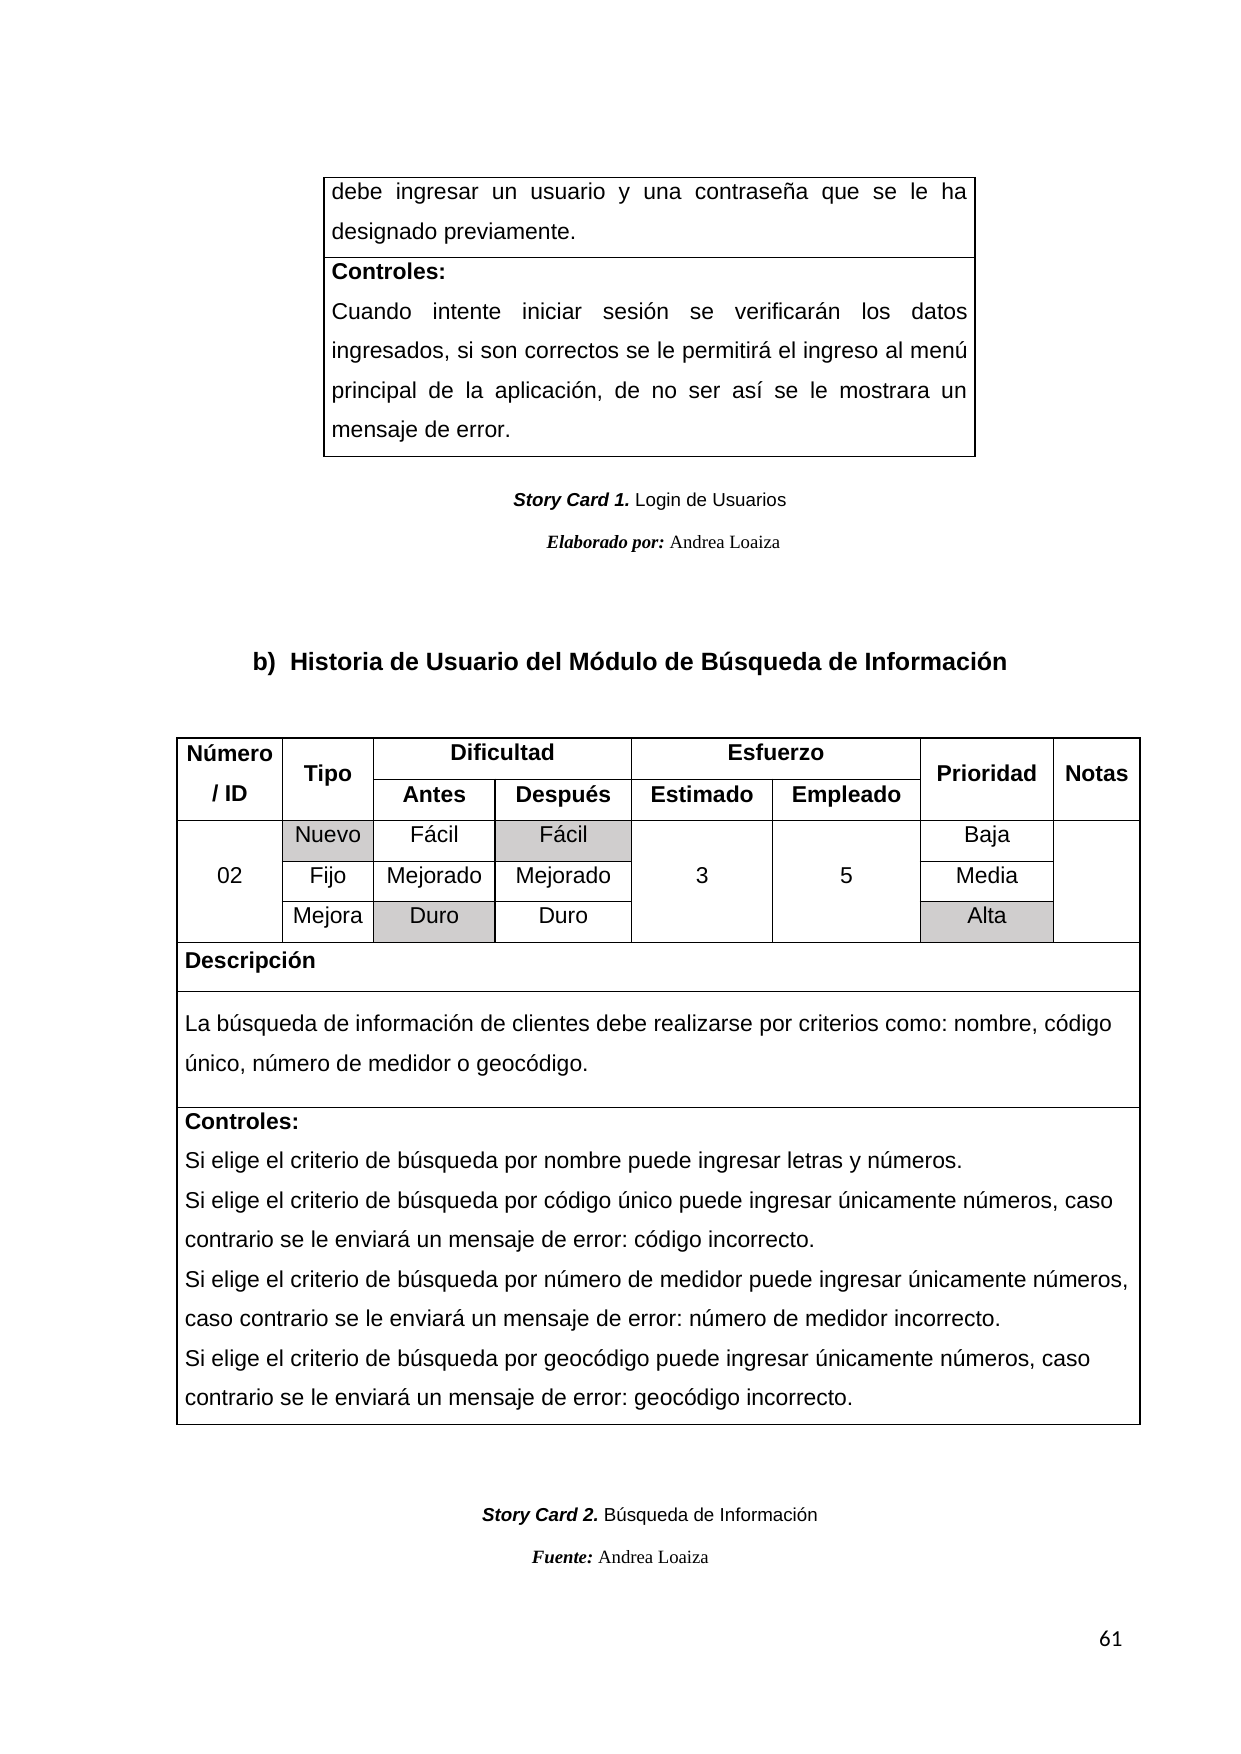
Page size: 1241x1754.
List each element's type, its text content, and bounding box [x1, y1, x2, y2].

table_cell Estimado [632, 780, 772, 820]
table_cell 02 [178, 821, 282, 942]
table_header Esfuerzo [632, 739, 920, 778]
table_cell Después [496, 780, 631, 820]
table_header Notas [1054, 739, 1139, 820]
list Historia de Usuario del Módulo de Búsqueda de Información [252, 647, 1122, 676]
table_cell Controles: Si elige el criterio de búsqueda por nombre puede ingresar letras y números. Si elige el criterio de búsqueda por código único puede ingresar únicamente números, caso contrario se le enviará un mensaje de error: código incorrecto. Si elige el criterio de búsqueda por número de medidor puede ingresar únicamente números, caso contrario se le enviará un mensaje de error: número de medidor incorrecto. Si elige el criterio de búsqueda por geocódigo puede ingresar únicamente números, caso contrario se le enviará un mensaje de error: geocódigo incorrecto. [178, 1108, 1139, 1424]
table_cell Baja [921, 821, 1053, 861]
table_cell Mejorado [374, 862, 494, 901]
table_cell Controles: Cuando intente iniciar sesión se verificarán los datos ingresados, si son correctos se le permitirá el ingreso al menú principal de la aplicación, de no ser así se le mostrara un mensaje de error. [325, 258, 974, 456]
table_cell La búsqueda de información de clientes debe realizarse por criterios como: nombre, código único, número de medidor o geocódigo. [178, 992, 1139, 1107]
table_cell Fácil [496, 821, 631, 861]
table_cell Antes [374, 780, 494, 820]
table_cell Descripción [178, 943, 1139, 991]
table_header Número / ID [178, 739, 282, 820]
table_cell Mejora [283, 902, 373, 942]
table_header Prioridad [921, 739, 1053, 820]
table_cell Media [921, 862, 1053, 901]
table_cell Nuevo [283, 821, 373, 861]
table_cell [325, 178, 974, 257]
table_header Dificultad [374, 739, 631, 778]
table_cell [1054, 821, 1139, 942]
table_cell Fácil [374, 821, 494, 861]
table_cell Duro [496, 902, 631, 942]
table_cell 5 [773, 821, 920, 942]
table_cell Mejorado [496, 862, 631, 901]
text Story Card 2. Búsqueda de Información [177, 1504, 1122, 1526]
table_header Tipo [283, 739, 373, 820]
table_cell Fijo [283, 862, 373, 901]
table_cell Alta [921, 902, 1053, 942]
table_cell Empleado [773, 780, 920, 820]
table_cell Duro [374, 902, 494, 942]
text Story Card 1. Login de Usuarios [177, 489, 1122, 511]
table_cell 3 [632, 821, 772, 942]
